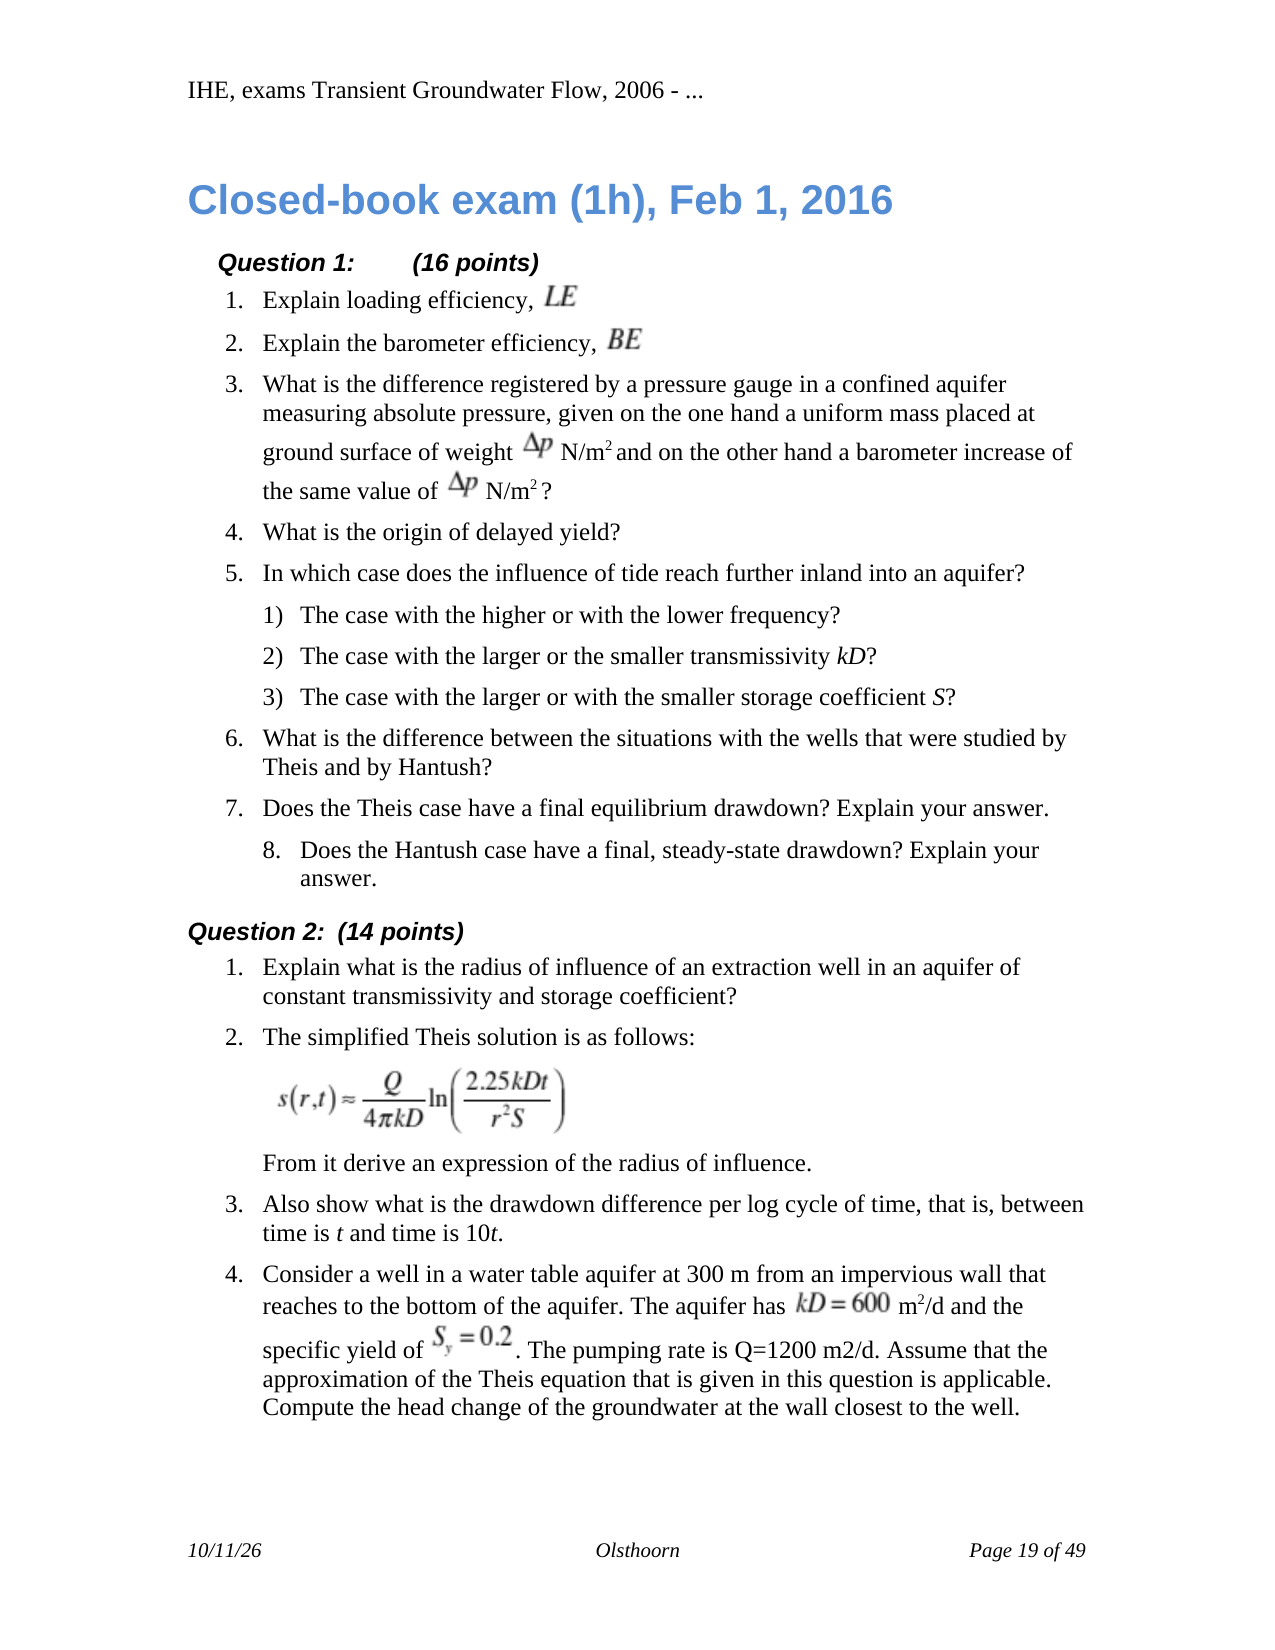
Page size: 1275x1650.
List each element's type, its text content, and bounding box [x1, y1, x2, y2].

subtitle Closed-book exam (1h), Feb 1, 2016 [187, 175, 1087, 223]
list The case with the larger or the smaller transmissivity kD? [262, 641, 1087, 670]
list What is the difference between the situations with the wells that were studied by Theis and by Hantush? [225, 723, 1087, 781]
list The case with the higher or with the lower frequency? [262, 600, 1087, 628]
subtitle (14 points) [187, 917, 1087, 946]
list Explain loading efficiency, [225, 283, 1087, 313]
list Explain what is the radius of influence of an extraction well in an aquifer of constant transmissivity and storage coefficient? [225, 952, 1087, 1010]
list In which case does the influence of tide reach further inland into an aquifer? [225, 558, 1087, 587]
list Consider a well in a water table aquifer at 300 m from an impervious wall that reaches to the bottom of the aquifer. The aquifer has m2/d and the specific yield of . The pumping rate is Q=1200 m2/d. Assume that the approximation of the Theis equation that is given in this question is applicable. Compute the head change of the groundwater at the wall closest to the well. [225, 1259, 1087, 1421]
text From it derive an expression of the radius of influence. [262, 1148, 1087, 1177]
list The simplified Theis solution is as follows: [225, 1022, 1087, 1051]
list The case with the larger or with the smaller storage coefficient S? [262, 682, 1087, 711]
list What is the difference registered by a pressure gauge in a confined aquifer measuring absolute pressure, given on the one hand a uniform mass placed at ground surface of weight N/m2 and on the other hand a barometer increase of the same value of N/m2 ? [225, 369, 1087, 505]
list Does the Theis case have a final equilibrium drawdown? Explain your answer. [225, 793, 1087, 822]
list Does the Hantush case have a final, steady-state drawdown? Explain your answer. [262, 835, 1087, 892]
subtitle (16 points) [217, 248, 1087, 277]
list Also show what is the drawdown difference per log cycle of time, that is, between time is t and time is 10t. [225, 1189, 1087, 1247]
list Explain the barometer efficiency, [225, 326, 1087, 357]
list What is the origin of delayed yield? [225, 517, 1087, 546]
